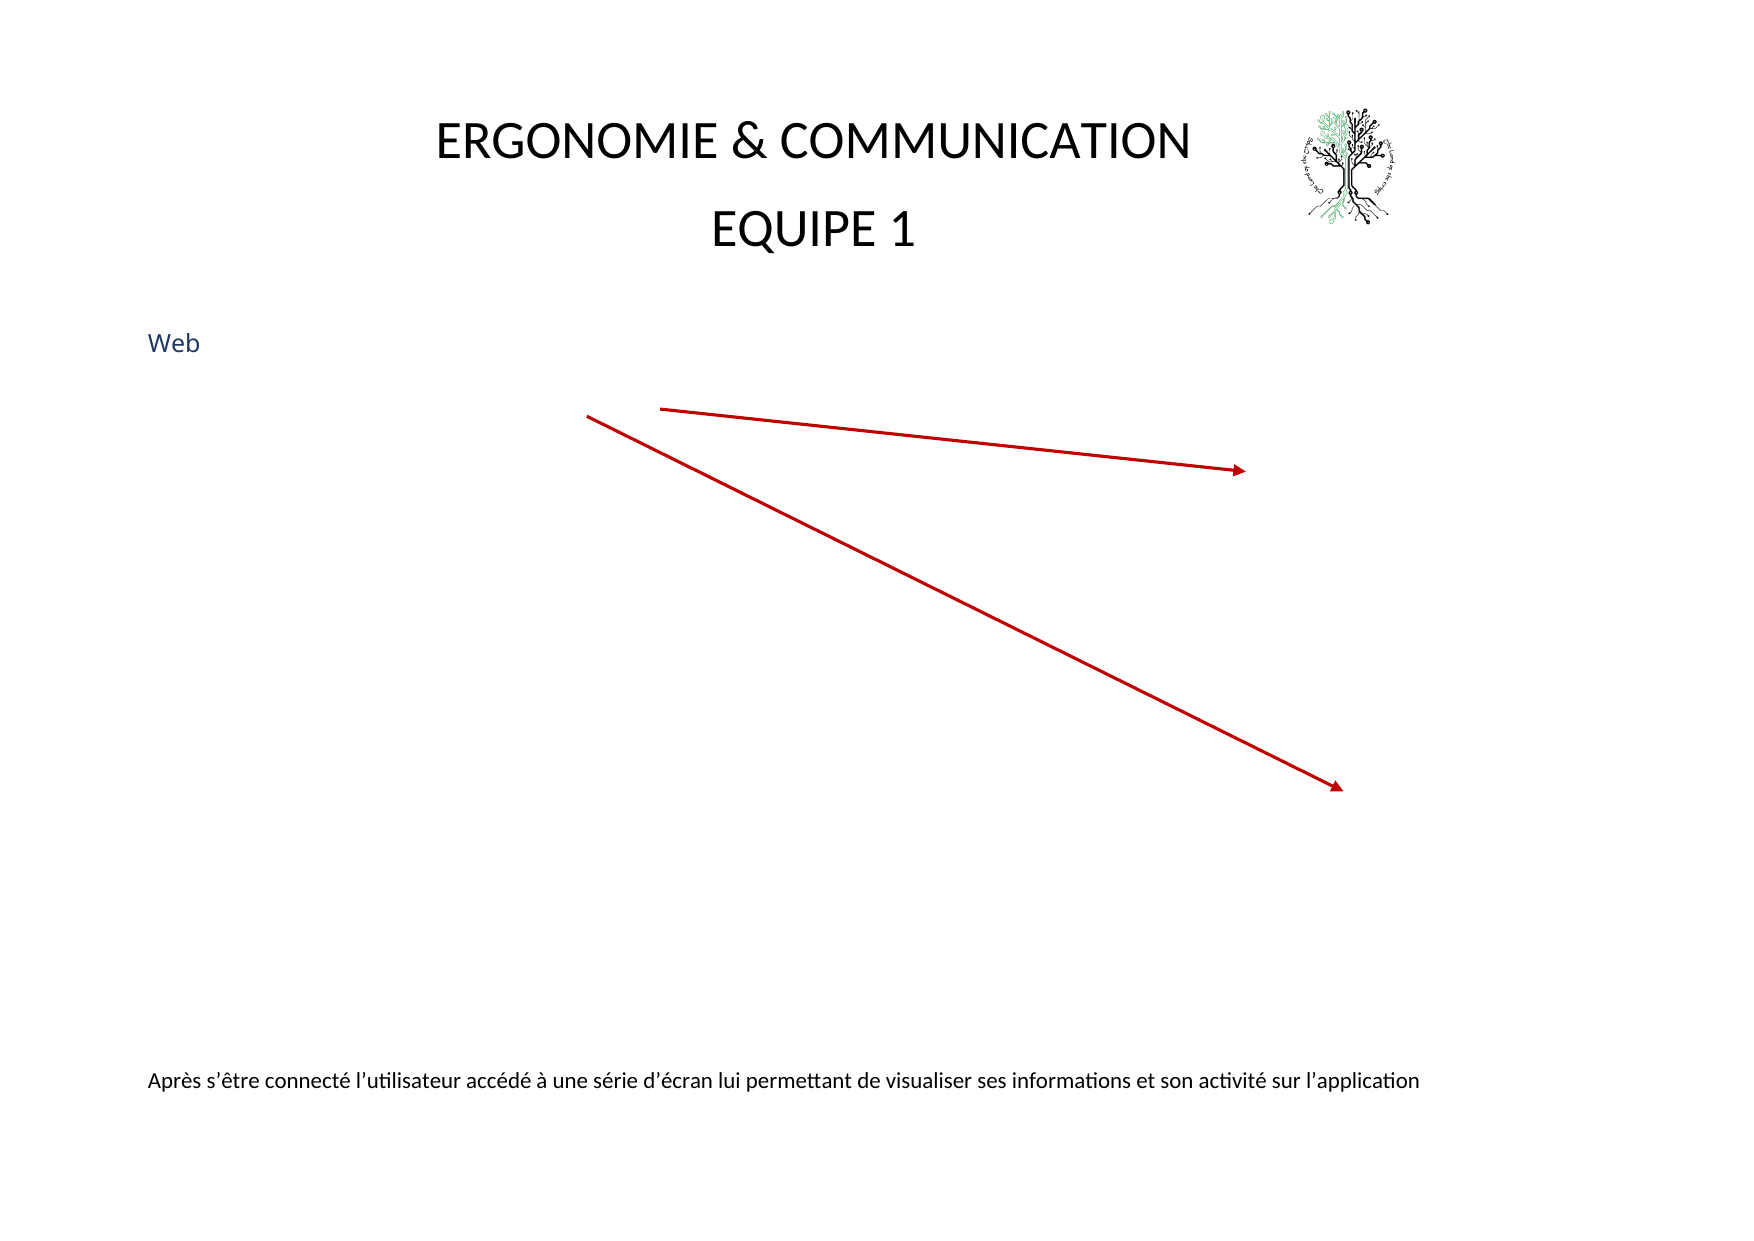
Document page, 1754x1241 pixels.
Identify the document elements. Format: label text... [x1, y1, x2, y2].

subtitle Web [148, 326, 1606, 360]
picture [1297, 106, 1404, 227]
text Après s’être connecté l’utilisateur accédé à une série d’écran lui permettant de visualiser ses informations et son activité sur l’application [148, 1066, 1606, 1094]
